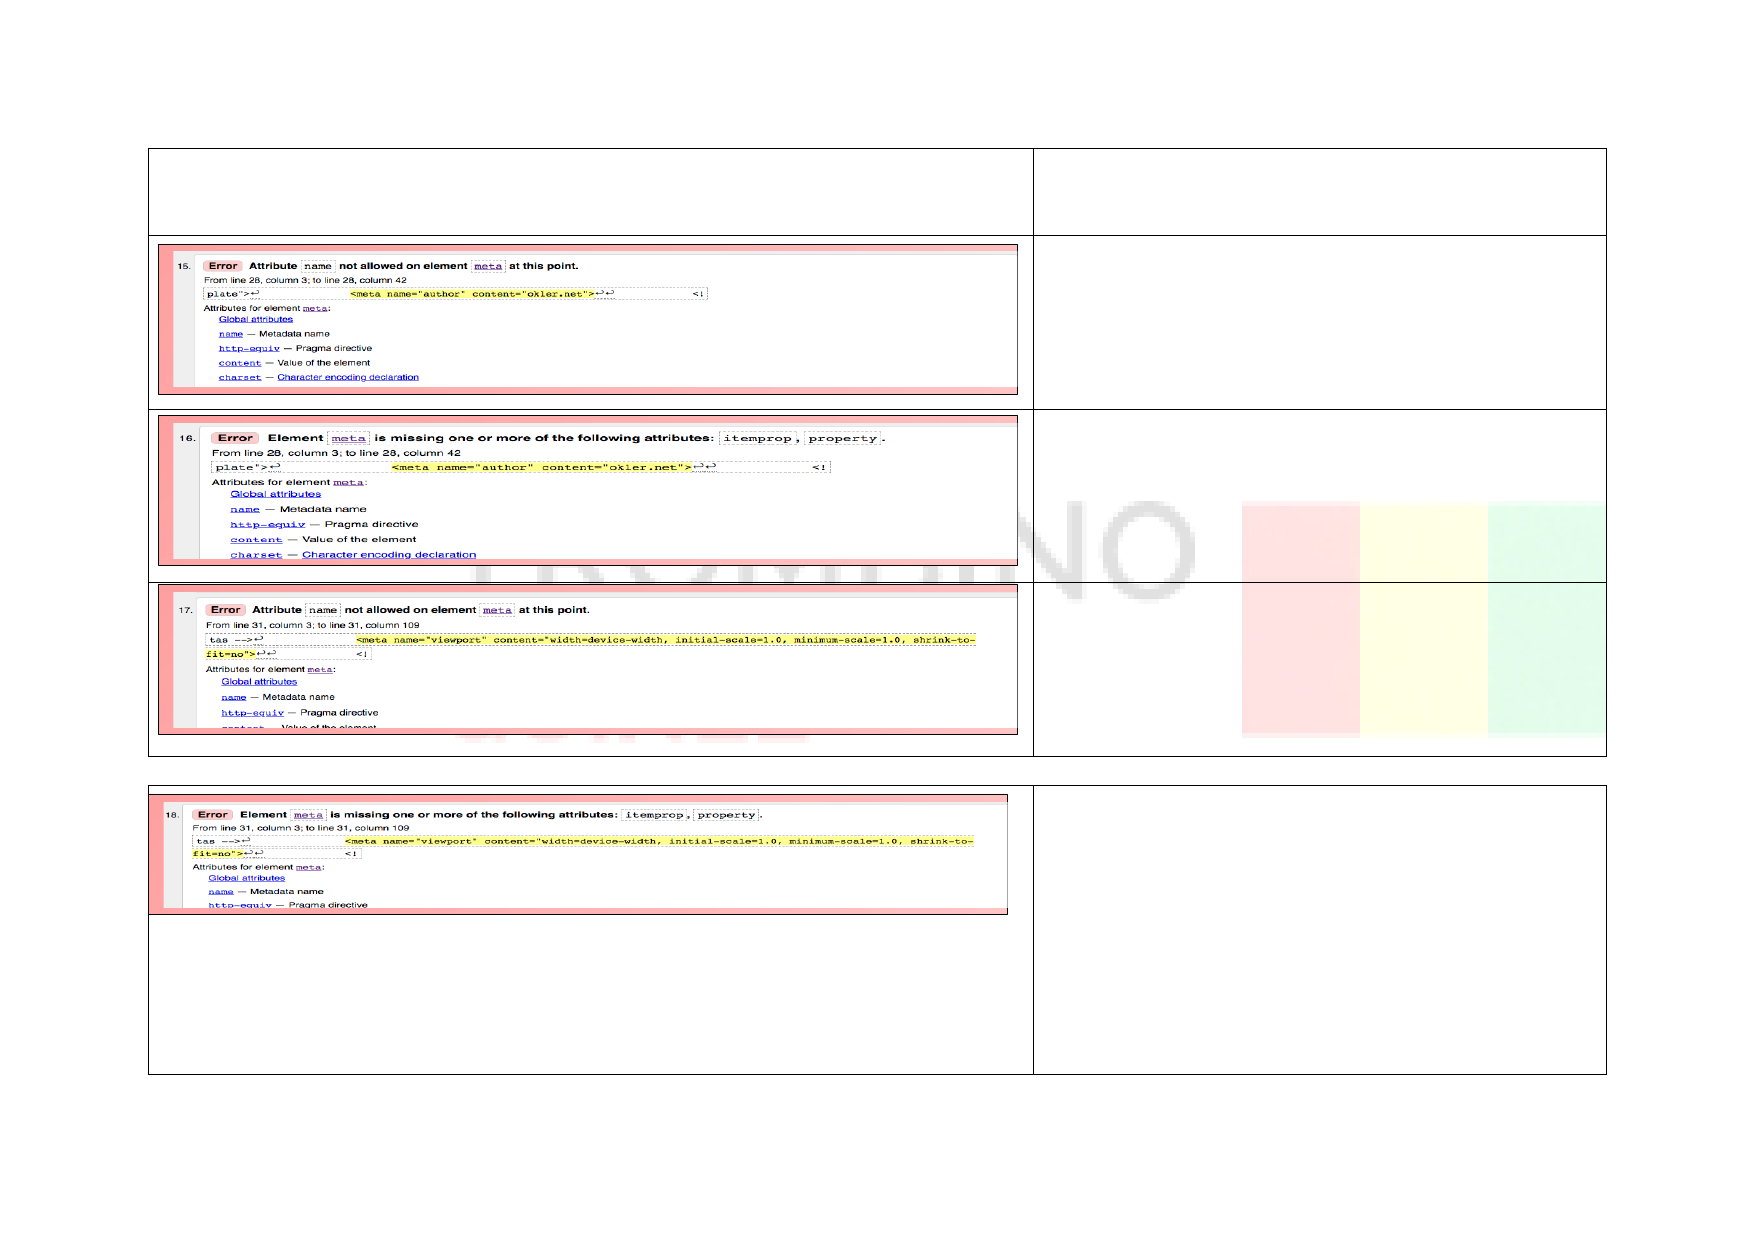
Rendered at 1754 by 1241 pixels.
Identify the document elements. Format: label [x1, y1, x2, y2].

table_cell [1034, 583, 1606, 756]
table_cell [149, 583, 1033, 756]
picture [173, 423, 1018, 559]
picture [173, 592, 1018, 728]
table_cell [1034, 149, 1606, 235]
picture [173, 251, 1018, 387]
table_cell [149, 149, 1033, 235]
table_header [149, 786, 1033, 1074]
table_cell [1034, 236, 1606, 408]
table_header [1034, 786, 1606, 1074]
table_cell [149, 236, 1033, 408]
picture [163, 802, 1008, 908]
table_cell [149, 410, 1033, 582]
table_cell [1034, 410, 1606, 582]
